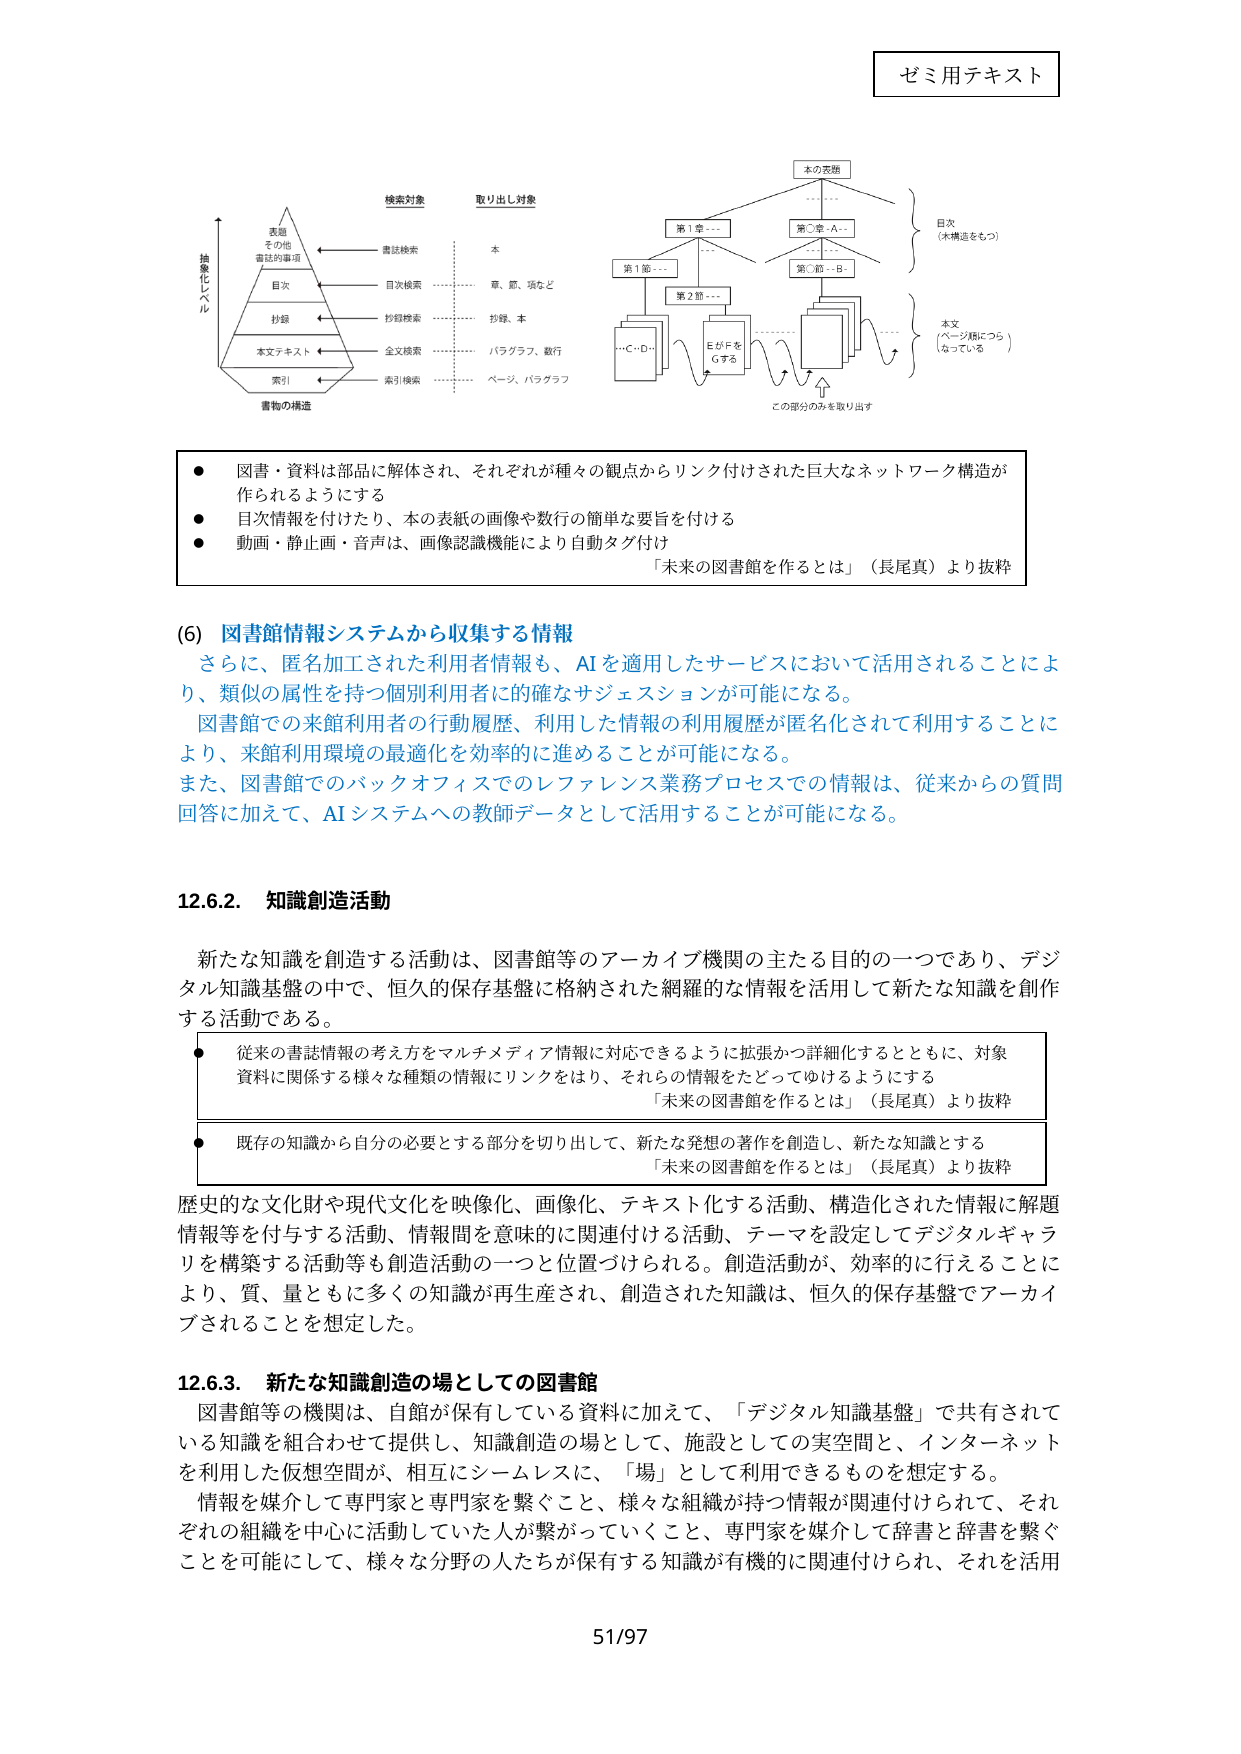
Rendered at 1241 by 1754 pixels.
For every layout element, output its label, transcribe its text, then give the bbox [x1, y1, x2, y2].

subtitle 図書館情報システムから収集する情報 [177, 618, 1063, 648]
text 新たな知識を創造する活動は、図書館等のアーカイブ機関の主たる目的の一つであり、デジタル知識基盤の中で、恒久的保存基盤に格納された網羅的な情報を活用して新たな知識を創作する活動である。 [177, 943, 1063, 1033]
subtitle 知識創造活動 [177, 884, 1063, 914]
text 図書館での来館利用者の行動履歴、利用した情報の利用履歴が匿名化されて利用することにより、来館利用環境の最適化を効率的に進めることが可能になる。 [177, 708, 1063, 767]
picture [177, 147, 1025, 423]
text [177, 1486, 1063, 1576]
list 歴史的な文化財や現代文化を映像化、画像化、テキスト化する活動、構造化された情報に解題情報等を付与する活動、情報間を意味的に関連付ける活動、テーマを設定してデジタルギャラリを構築する活動等も創造活動の一つと位置づけられる。創造活動が、効率的に行えることにより、質、量ともに多くの知識が再生産され、創造された知識は、恒久的保存基盤でアーカイブされることを想定した。 [177, 1122, 1063, 1338]
text また、図書館でのバックオフィスでのレファレンス業務プロセスでの情報は、従来からの質問回答に加えて、AIシステムへの教師データとして活用することが可能になる。 [177, 767, 1063, 827]
text 図書館等の機関は、自館が保有している資料に加えて、「デジタル知識基盤」で共有されている知識を組合わせて提供し、知識創造の場として、施設としての実空間と、インターネットを利用した仮想空間が、相互にシームレスに、「場」として利用できるものを想定する。 [177, 1396, 1063, 1486]
subtitle 新たな知識創造の場としての図書館 [177, 1366, 1063, 1396]
text さらに、匿名加工された利用者情報も、AIを適用したサービスにおいて活用されることにより、類似の属性を持つ個別利用者に的確なサジェスションが可能になる。 [177, 648, 1063, 708]
